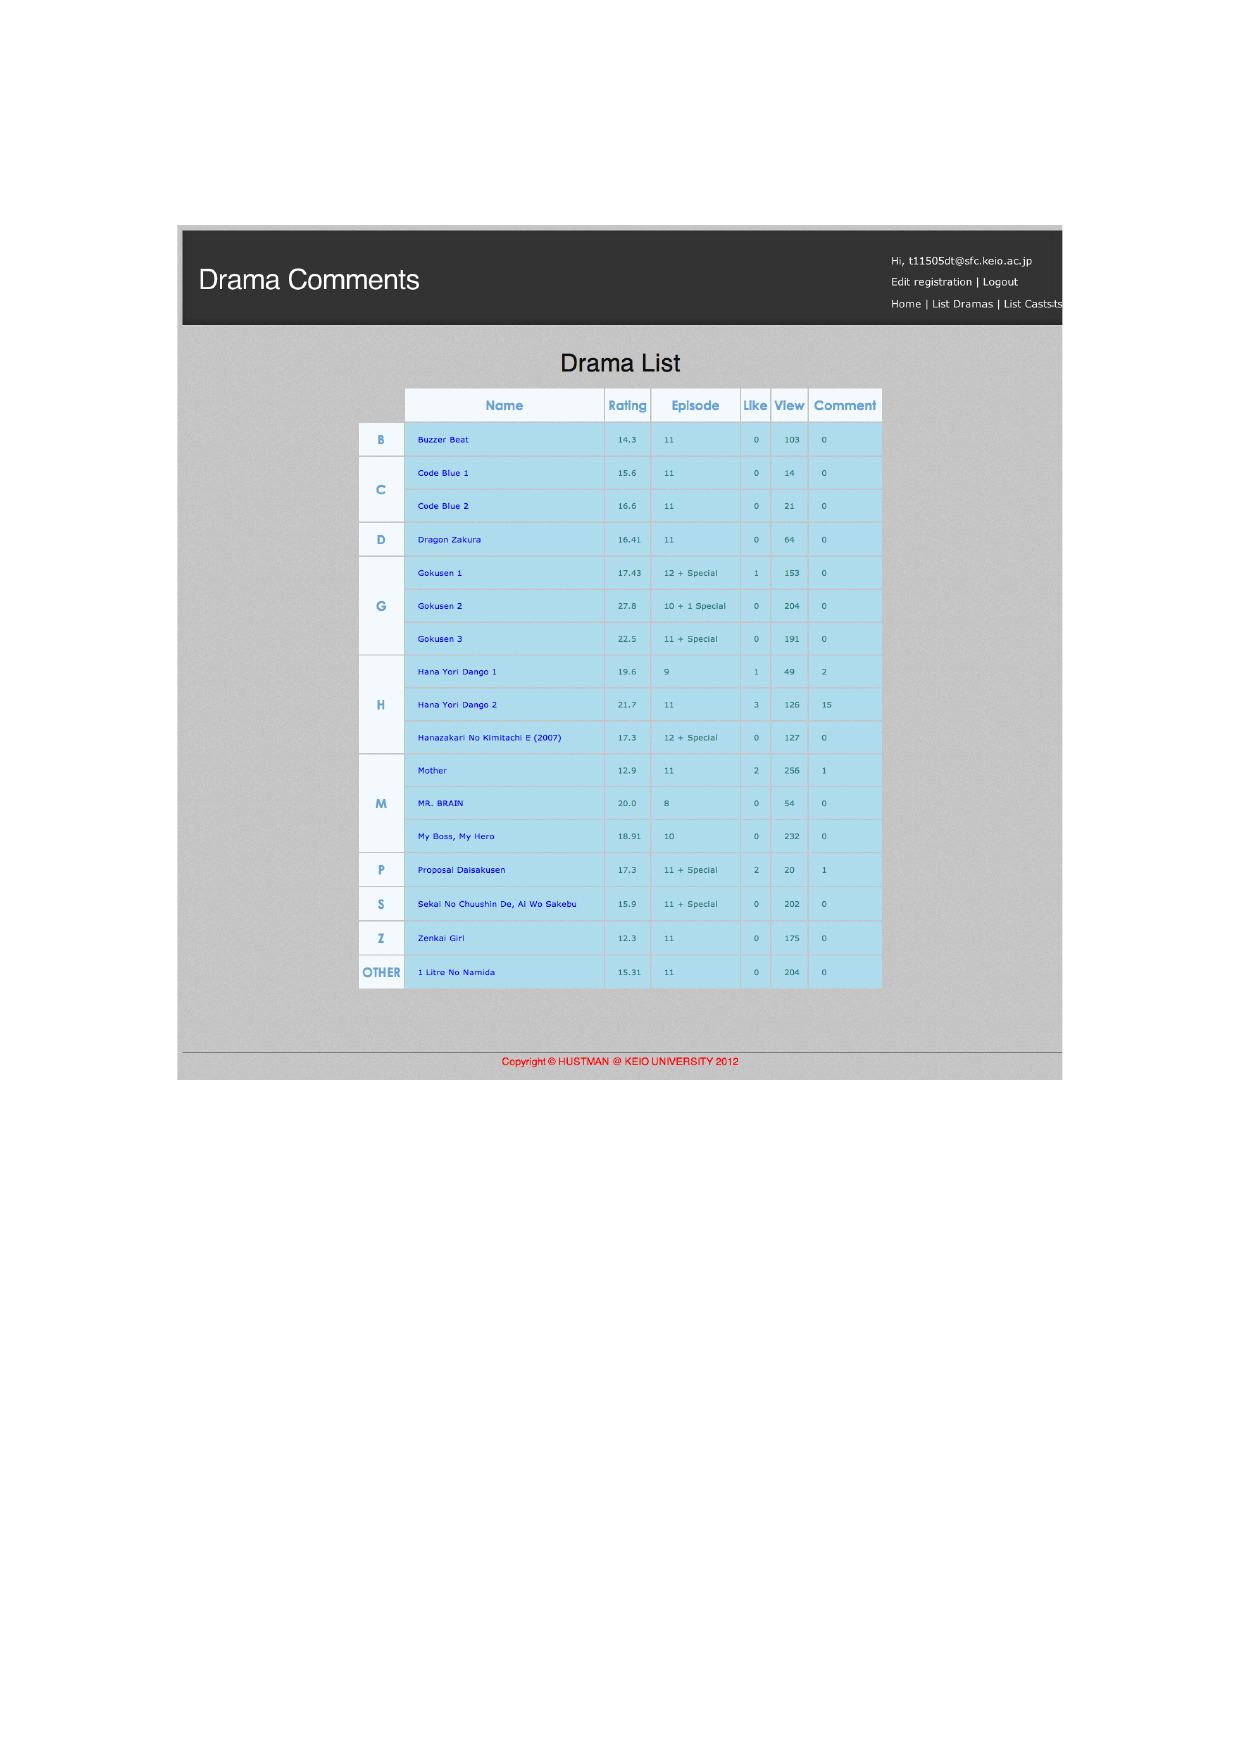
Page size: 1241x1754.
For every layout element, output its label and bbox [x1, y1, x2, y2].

picture [177, 225, 1063, 1080]
